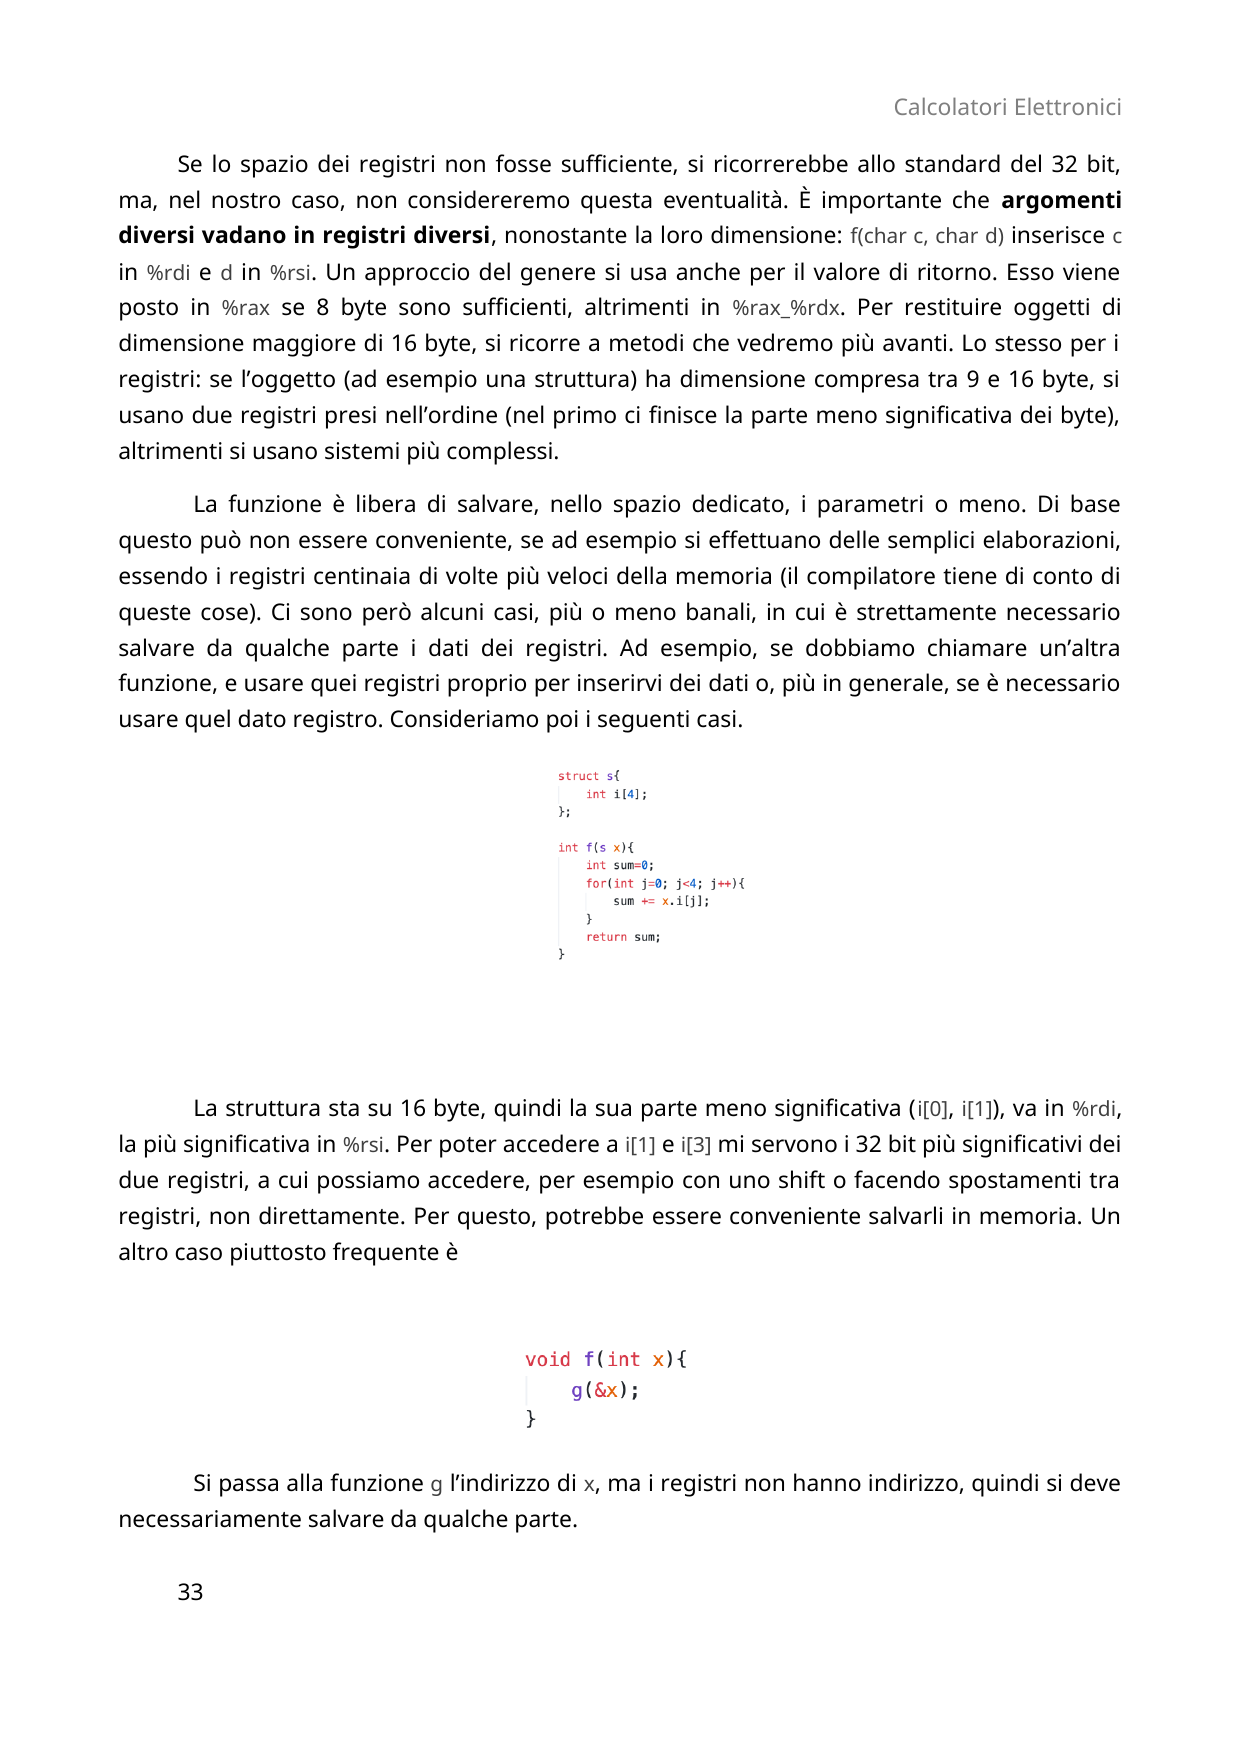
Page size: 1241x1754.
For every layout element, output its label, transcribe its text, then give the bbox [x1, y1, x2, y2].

text Si passa alla funzione g l’indirizzo di x, ma i registri non hanno indirizzo, quindi si deve necessariamente salvare da qualche parte. [118, 1467, 1122, 1534]
picture [512, 1341, 788, 1446]
picture [543, 756, 756, 966]
text La funzione è libera di salvare, nello spazio dedicato, i parametri o meno. Di base questo può non essere conveniente, se ad esempio si effettuano delle semplici elaborazioni, essendo i registri centinaia di volte più veloci della memoria (il compilatore tiene di conto di queste cose). Ci sono però alcuni casi, più o meno banali, in cui è strettamente necessario salvare da qualche parte i dati dei registri. Ad esempio, se dobbiamo chiamare un’altra funzione, e usare quei registri proprio per inserirvi dei dati o, più in generale, se è necessario usare quel dato registro. Consideriamo poi i seguenti casi. [118, 488, 1122, 734]
text Se lo spazio dei registri non fosse sufficiente, si ricorrerebbe allo standard del 32 bit, ma, nel nostro caso, non considereremo questa eventualità. È importante che argomenti diversi vadano in registri diversi, nonostante la loro dimensione: f(char c, char d) inserisce c in %rdi e d in %rsi. Un approccio del genere si usa anche per il valore di ritorno. Esso viene posto in %rax se 8 byte sono sufficienti, altrimenti in %rax_%rdx. Per restituire oggetti di dimensione maggiore di 16 byte, si ricorre a metodi che vedremo più avanti. Lo stesso per i registri: se l’oggetto (ad esempio una struttura) ha dimensione compresa tra 9 e 16 byte, si usano due registri presi nell’ordine (nel primo ci finisce la parte meno significativa dei byte), altrimenti si usano sistemi più complessi. [118, 148, 1122, 466]
text La struttura sta su 16 byte, quindi la sua parte meno significativa (i[0], i[1]), va in %rdi, la più significativa in %rsi. Per poter accedere a i[1] e i[3] mi servono i 32 bit più significativi dei due registri, a cui possiamo accedere, per esempio con uno shift o facendo spostamenti tra registri, non direttamente. Per questo, potrebbe essere conveniente salvarli in memoria. Un altro caso piuttosto frequente è [118, 1092, 1122, 1267]
